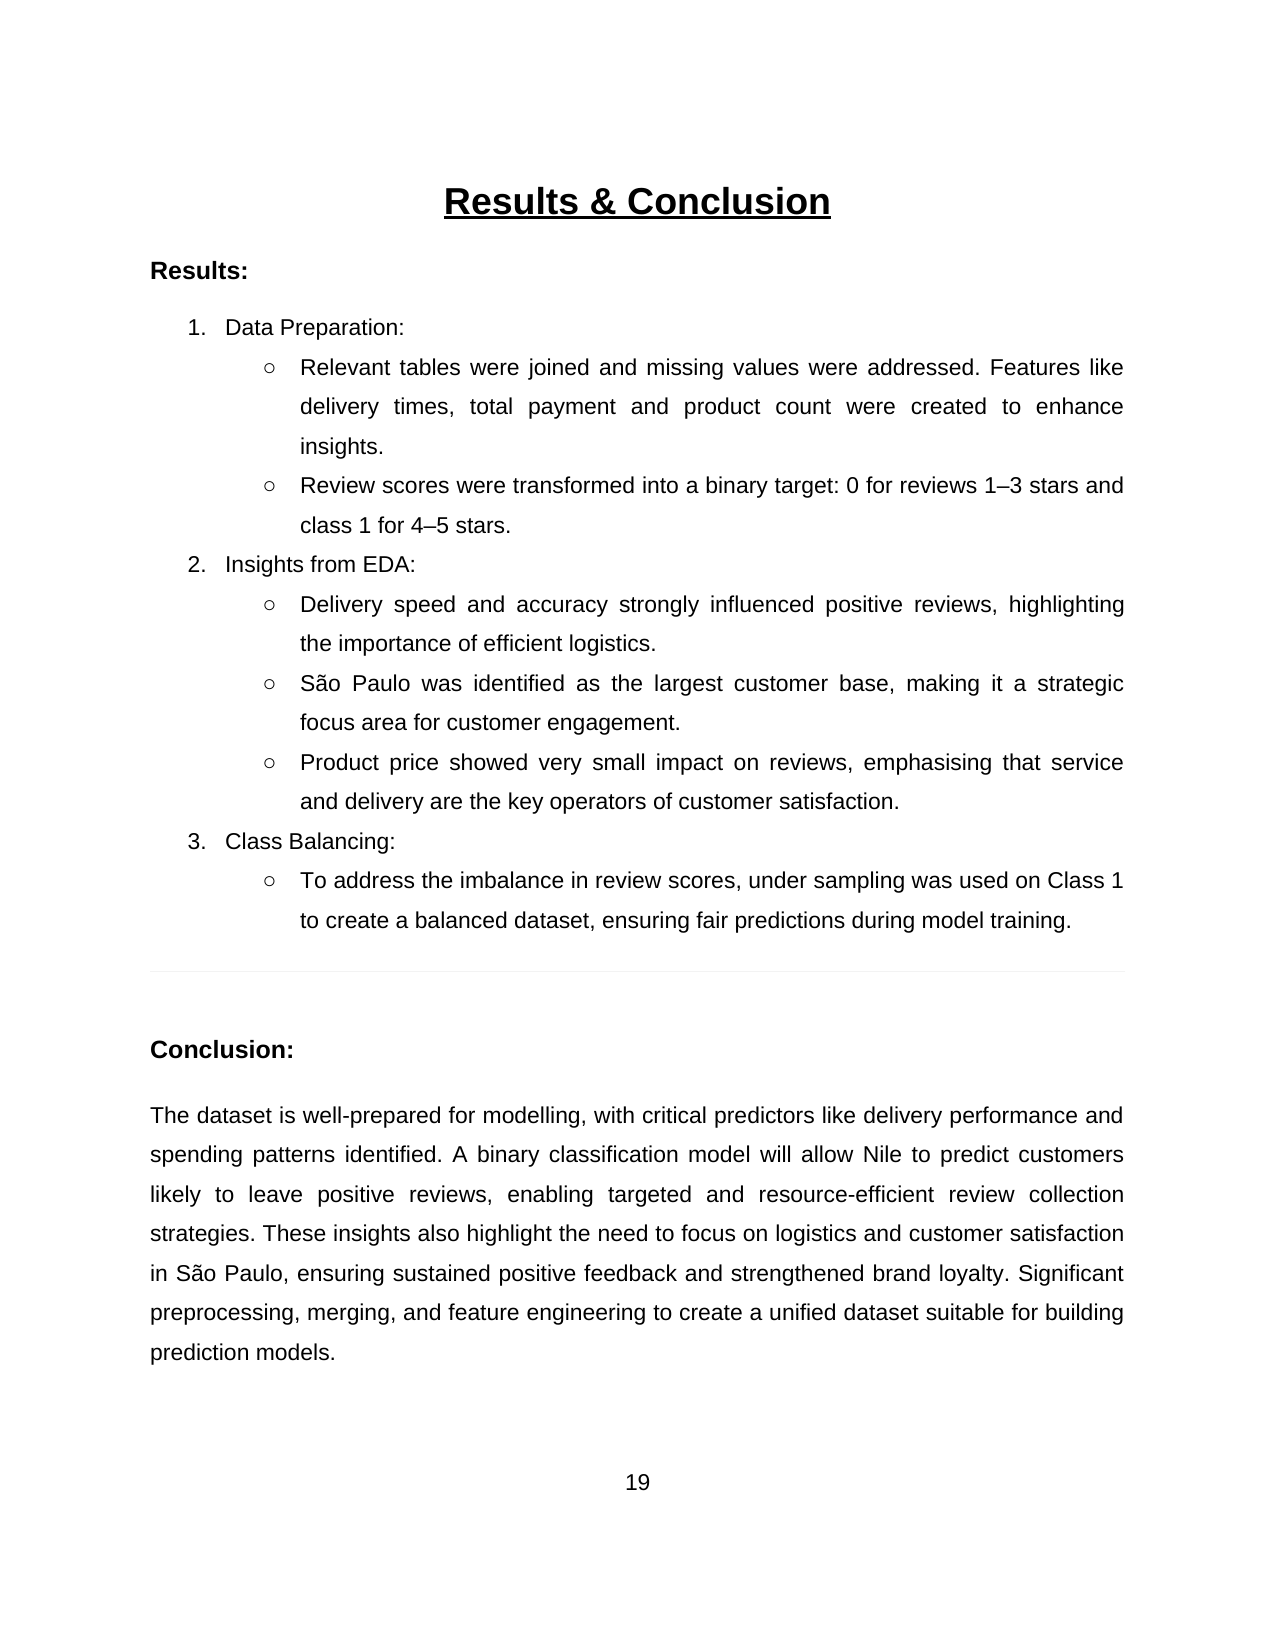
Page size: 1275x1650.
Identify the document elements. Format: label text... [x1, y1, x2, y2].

list Insights from EDA: [187, 551, 1125, 578]
list Data Preparation: [187, 314, 1125, 341]
list Delivery speed and accuracy strongly influenced positive reviews, highlighting the importance of efficient logistics. [262, 591, 1125, 657]
text Conclusion: [150, 1036, 1125, 1064]
list Relevant tables were joined and missing values were addressed. Features like delivery times, total payment and product count were created to enhance insights. [262, 354, 1125, 459]
list Class Balancing: [187, 828, 1125, 854]
list São Paulo was identified as the largest customer base, making it a strategic focus area for customer engagement. [262, 670, 1125, 736]
text Results: [150, 256, 1125, 285]
subtitle Results & Conclusion [150, 179, 1125, 222]
list To address the imbalance in review scores, under sampling was used on Class 1 to create a balanced dataset, ensuring fair predictions during model training. [262, 867, 1125, 933]
list Product price showed very small impact on reviews, emphasising that service and delivery are the key operators of customer satisfaction. [262, 749, 1125, 814]
list Review scores were transformed into a binary target: 0 for reviews 1–3 stars and class 1 for 4–5 stars. [262, 472, 1125, 538]
text The dataset is well-prepared for modelling, with critical predictors like delivery performance and spending patterns identified. A binary classification model will allow Nile to predict customers likely to leave positive reviews, enabling targeted and resource-efficient review collection strategies. These insights also highlight the need to focus on logistics and customer satisfaction in São Paulo, ensuring sustained positive feedback and strengthened brand loyalty. Significant preprocessing, merging, and feature engineering to create a unified dataset suitable for building prediction models. [150, 1102, 1125, 1365]
